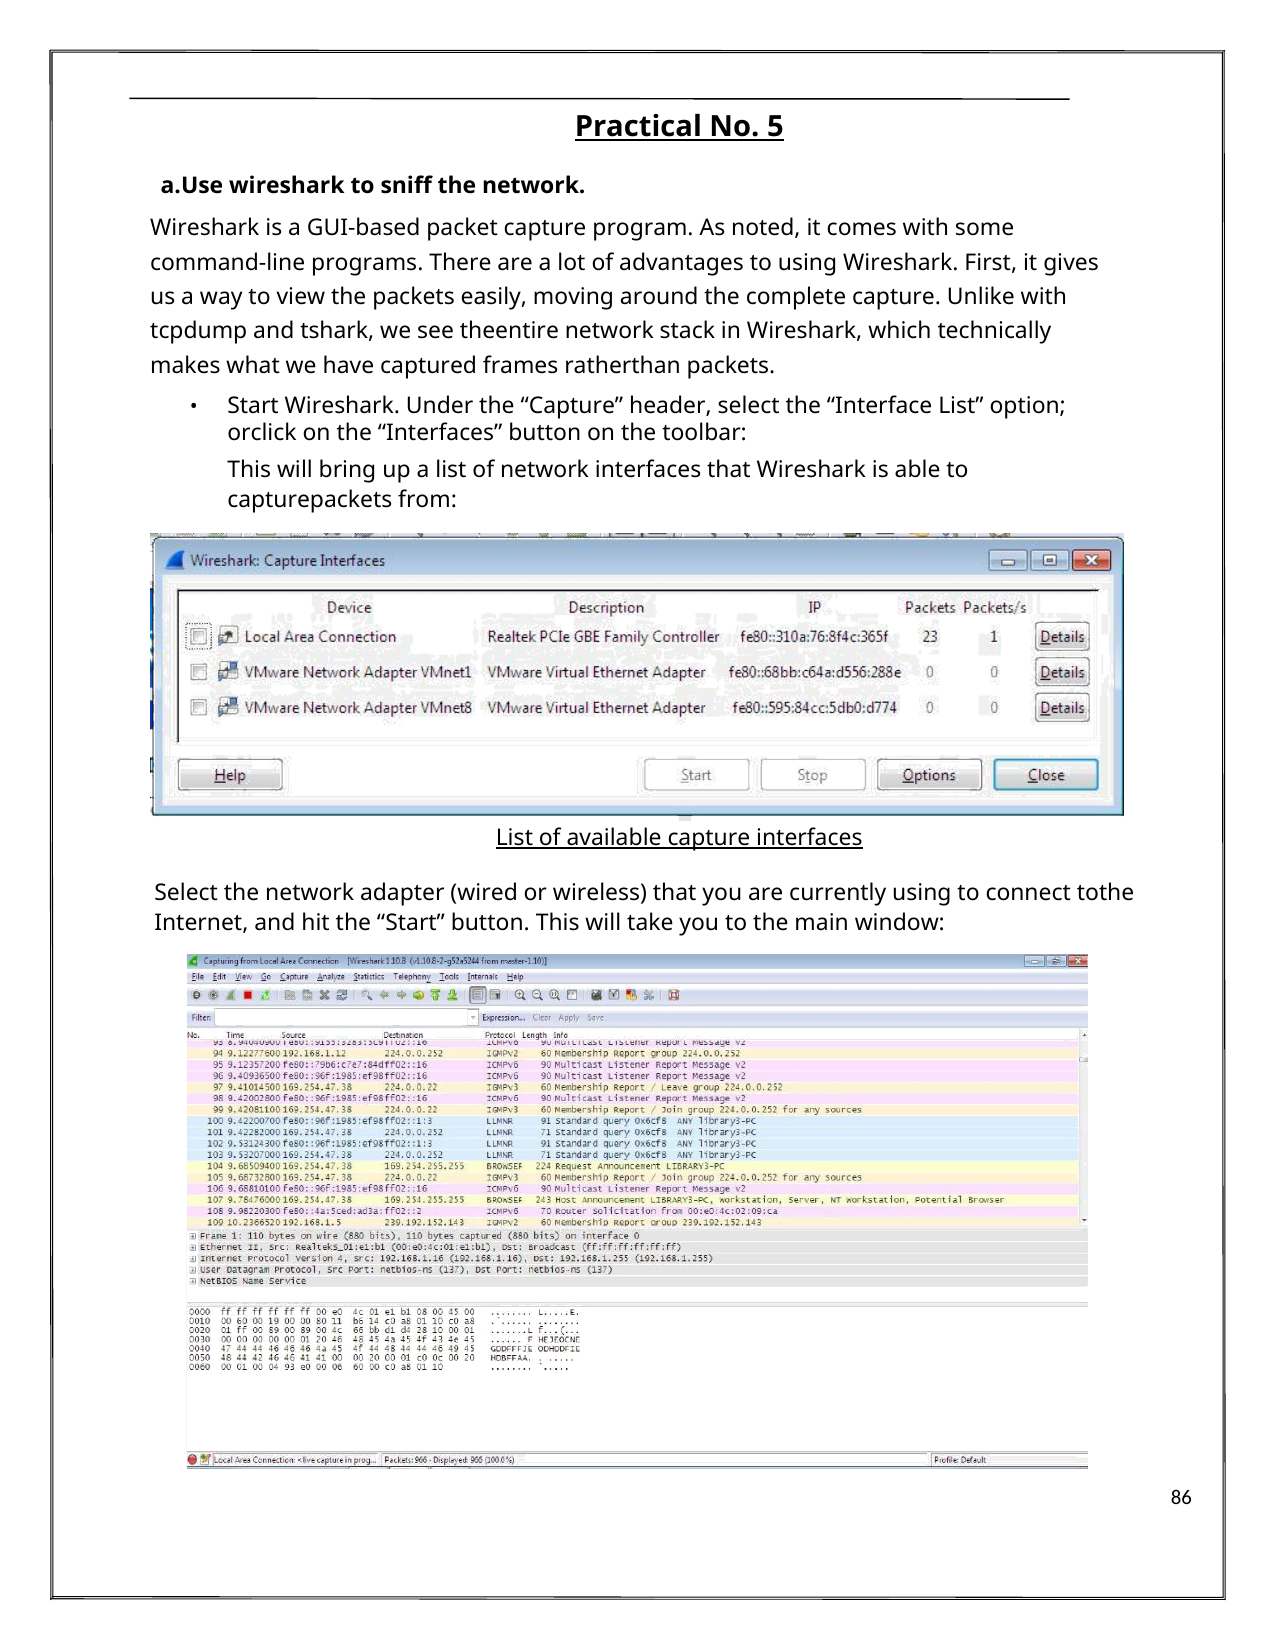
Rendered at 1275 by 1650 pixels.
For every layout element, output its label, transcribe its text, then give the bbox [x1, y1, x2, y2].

text Select the network adapter (wired or wireless) that you are currently using to connect tothe [154, 876, 1192, 907]
list Start Wireshark. Under the “Capture” header, select the “Interface List” option; orclick on the “Interfaces” button on the toolbar: [189, 391, 1092, 447]
text List of available capture interfaces [129, 821, 1229, 852]
text This will bring up a list of network interfaces that Wireshark is able to capturepackets from: [227, 453, 1077, 514]
text a.Use wireshark to sniff the network. [160, 169, 1192, 201]
picture [150, 533, 1124, 821]
text Wireshark is a GUI-based packet capture program. As noted, it comes with some command-line programs. There are a lot of advantages to using Wireshark. First, it gives us a way to view the packets easily, moving around the complete capture. Unlike with tcpdump and tshark, we see theentire network stack in Wireshark, which technically makes what we have captured frames ratherthan packets. [150, 211, 1108, 380]
picture [186, 954, 1088, 1469]
text Practical No. 5 [129, 105, 1229, 145]
text Internet, and hit the “Start” button. This will take you to the main window: [154, 907, 1192, 936]
text 86 [129, 1484, 1192, 1510]
